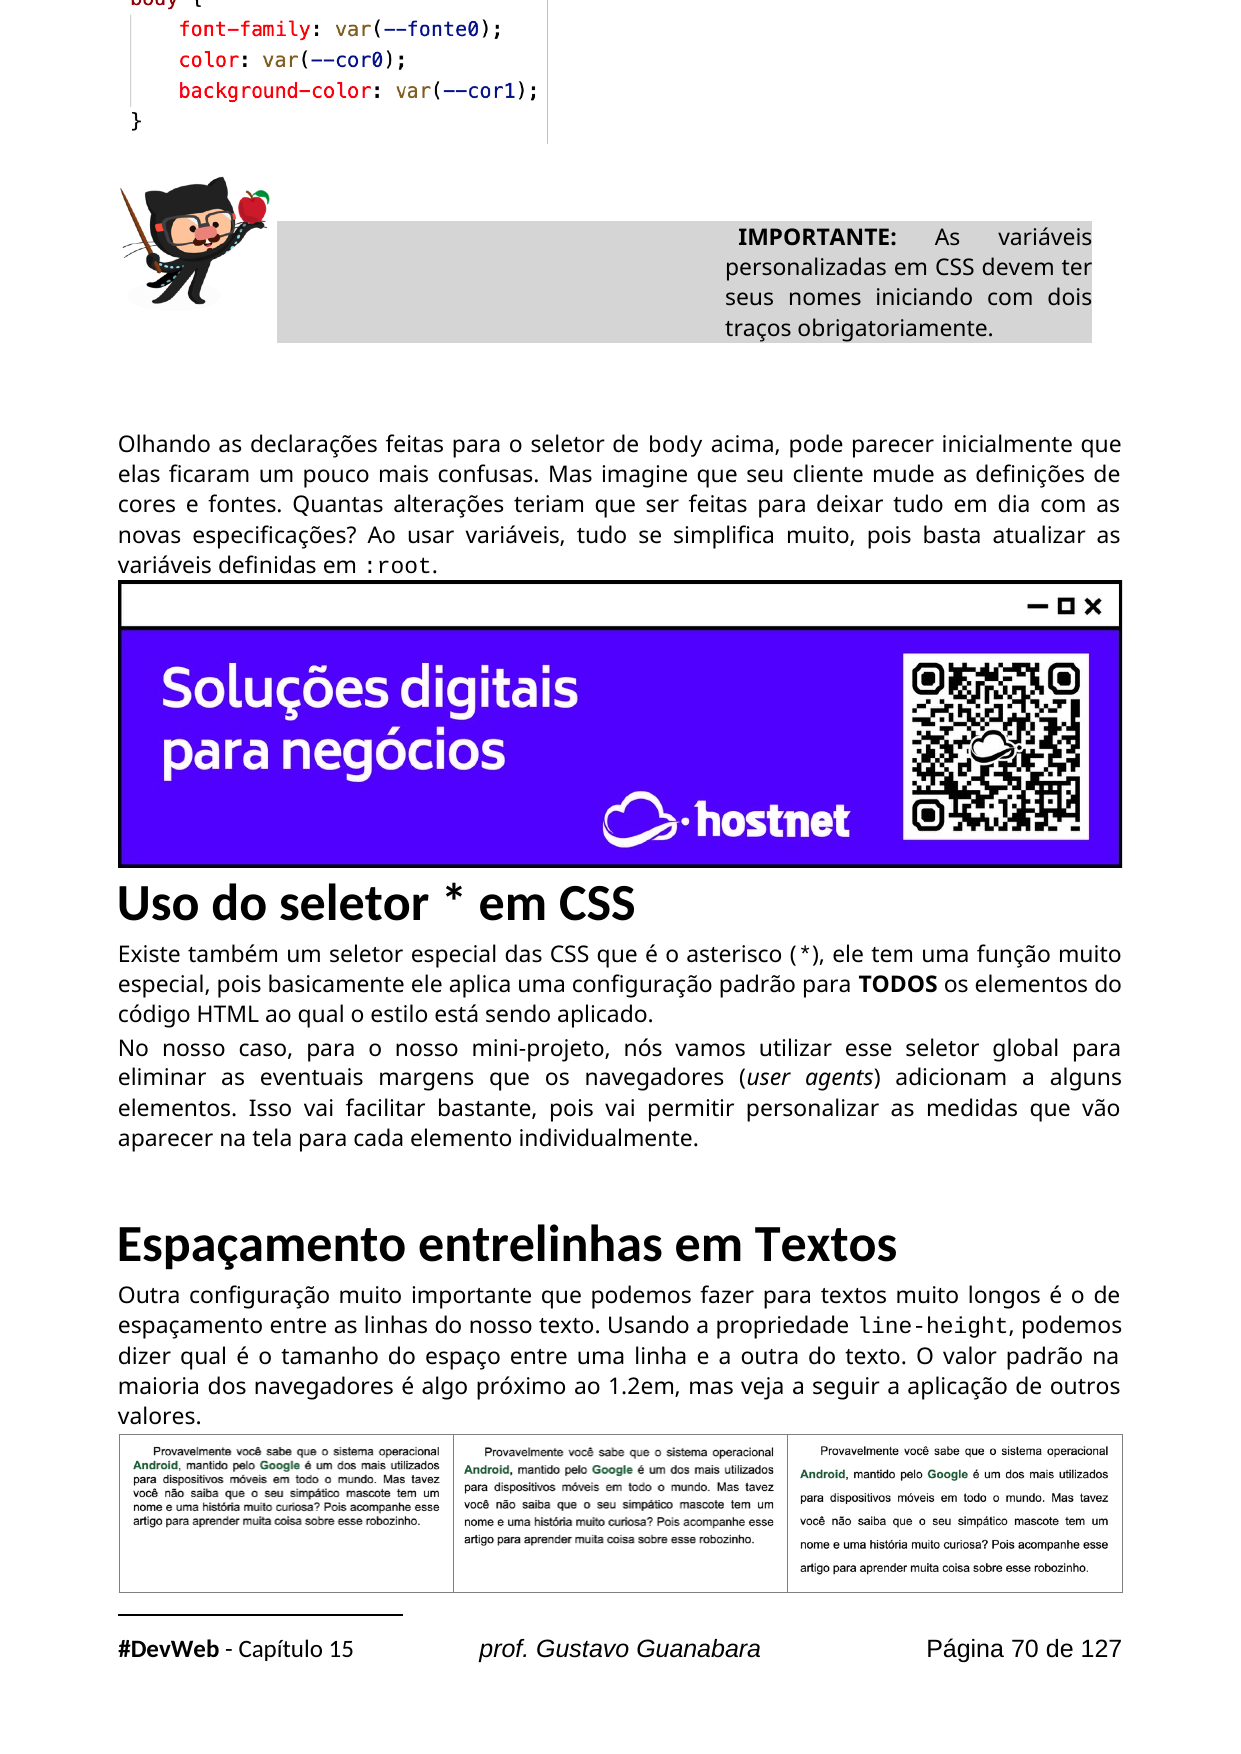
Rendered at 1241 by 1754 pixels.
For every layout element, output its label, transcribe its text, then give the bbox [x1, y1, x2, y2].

picture [460, 1443, 778, 1549]
text Outra configuração muito importante que podemos fazer para textos muito longos é o de espaçamento entre as linhas do nosso texto. Usando a propriedade line-height, podemos dizer qual é o tamanho do espaço entre uma linha e a outra do texto. O valor padrão na maioria dos navegadores é algo próximo ao 1.2em, mas veja a seguir a aplicação de outros valores. [118, 1280, 1122, 1431]
subtitle Espaçamento entrelinhas em Textos [117, 1211, 1122, 1275]
picture [118, 580, 1123, 868]
picture [118, 167, 271, 320]
table_header [788, 1435, 1122, 1592]
text Olhando as declarações feitas para o seletor de body acima, pode parecer inicialmente que elas ficaram um pouco mais confusas. Mas imagine que seu cliente mude as definições de cores e fontes. Quantas alterações teriam que ser feitas para deixar tudo em dia com as novas especificações? Ao usar variáveis, tudo se simplifica muito, pois basta atualizar as variáveis definidas em :root. [118, 428, 1122, 580]
table_header [454, 1435, 787, 1592]
table_header [120, 1435, 453, 1592]
picture [127, 1443, 444, 1532]
text No nosso caso, para o nosso mini-projeto, nós vamos utilizar esse seletor global para eliminar as eventuais margens que os navegadores (user agents) adicionam a alguns elementos. Isso vai facilitar bastante, pois vai permitir personalizar as medidas que vão aparecer na tela para cada elemento individualmente. [118, 1032, 1122, 1153]
picture [118, 0, 548, 144]
subtitle Uso do seletor * em CSS [117, 870, 1122, 933]
picture [796, 1443, 1113, 1579]
text Existe também um seletor especial das CSS que é o asterisco (*), ele tem uma função muito especial, pois basicamente ele aplica uma configuração padrão para TODOS os elementos do código HTML ao qual o estilo está sendo aplicado. [118, 938, 1122, 1029]
text IMPORTANTE: As variáveis personalizadas em CSS devem ter seus nomes iniciando com dois traços obrigatoriamente. [277, 221, 1092, 343]
